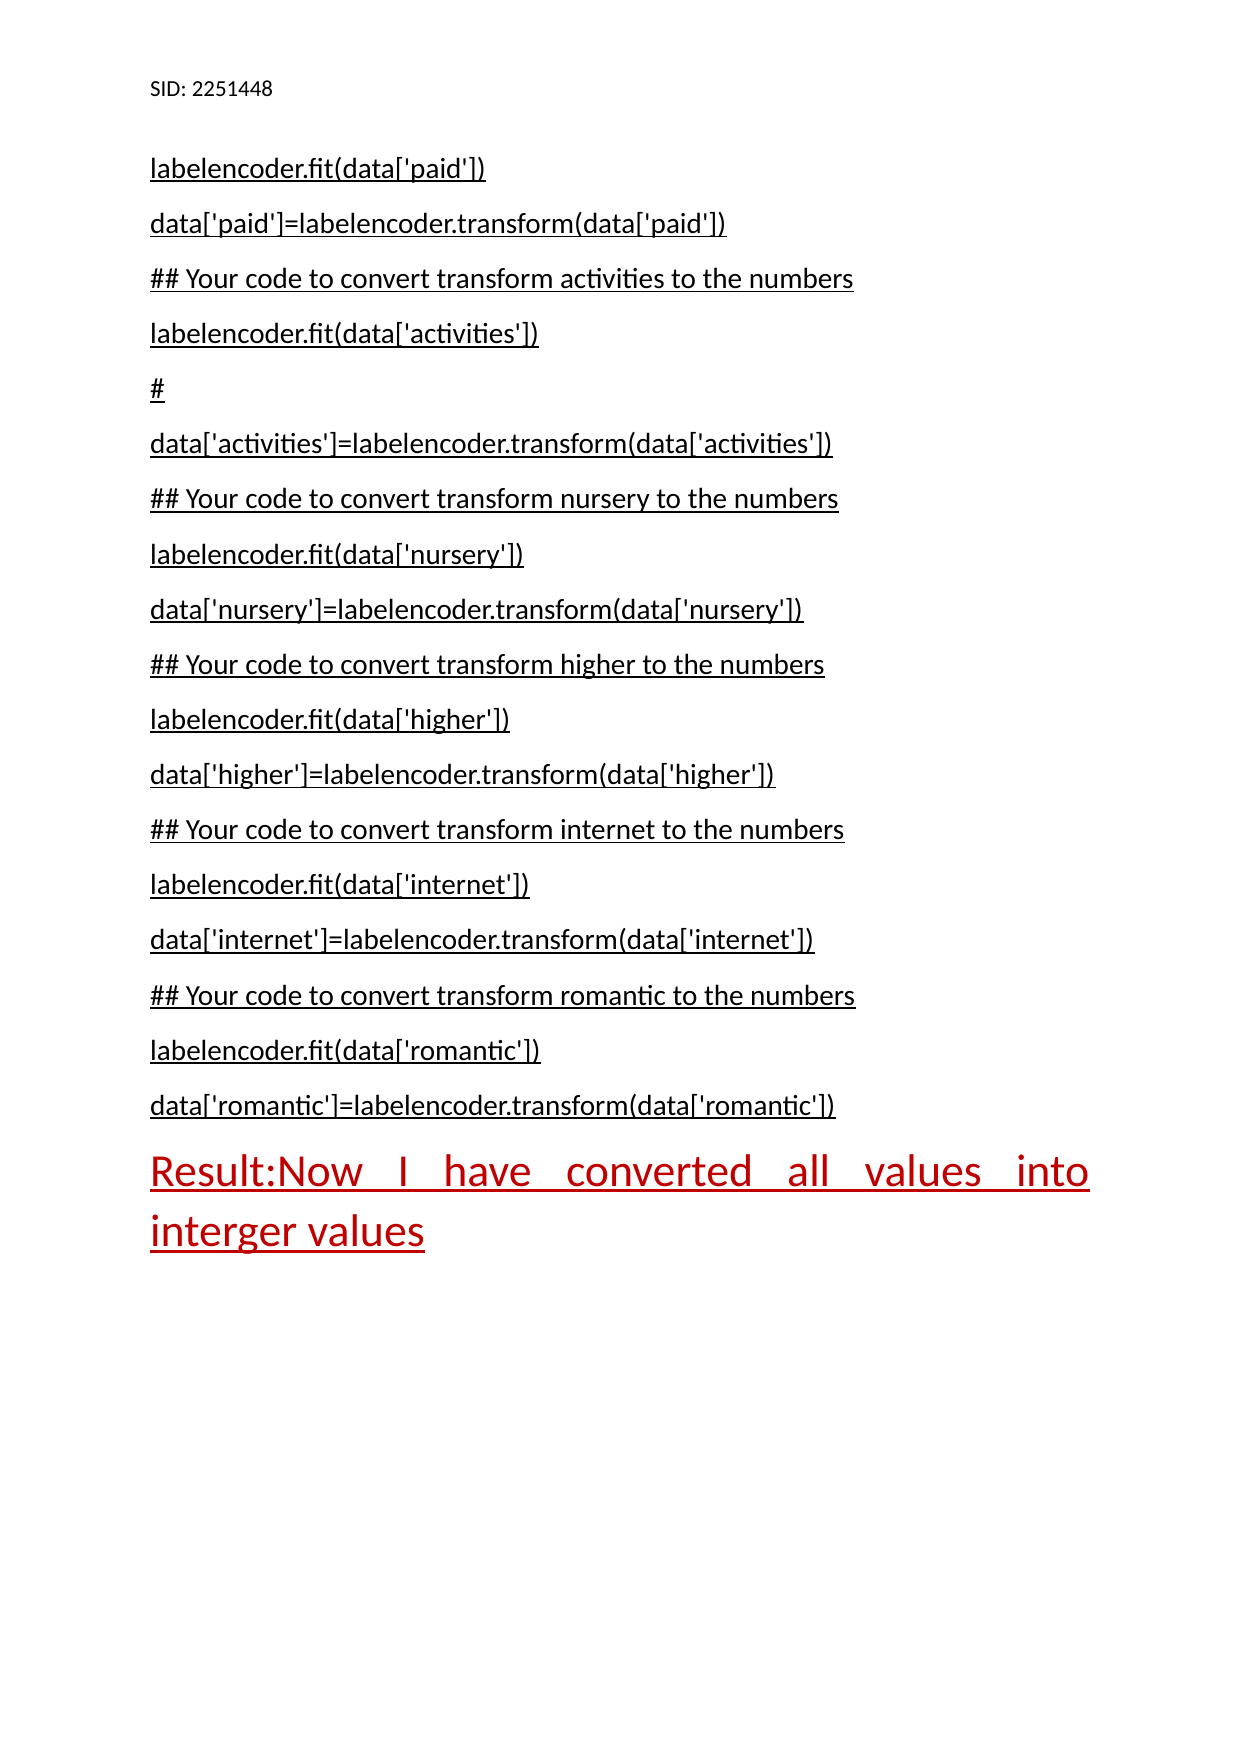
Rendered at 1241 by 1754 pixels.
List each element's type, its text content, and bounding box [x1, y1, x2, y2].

text data['romantic']=labelencoder.transform(data['romantic']) [150, 1087, 1090, 1122]
text labelencoder.fit(data['internet']) [150, 866, 1090, 902]
text data['paid']=labelencoder.transform(data['paid']) [150, 205, 1090, 241]
text ## Your code to convert transform romantic to the numbers [150, 977, 1090, 1012]
text labelencoder.fit(data['higher']) [150, 701, 1090, 737]
text Result:Now I have converted all values into interger values [150, 1142, 1090, 1189]
text Result:Now I have converted all values into interger values [150, 1192, 1090, 1258]
text # [150, 370, 1090, 406]
text labelencoder.fit(data['paid']) [150, 150, 1090, 186]
text ## Your code to convert transform activities to the numbers [150, 260, 1090, 296]
text data['activities']=labelencoder.transform(data['activities']) [150, 426, 1090, 461]
text labelencoder.fit(data['romantic']) [150, 1032, 1090, 1067]
text labelencoder.fit(data['activities']) [150, 315, 1090, 351]
text data['internet']=labelencoder.transform(data['internet']) [150, 921, 1090, 957]
text ## Your code to convert transform higher to the numbers [150, 646, 1090, 682]
text ## Your code to convert transform internet to the numbers [150, 811, 1090, 847]
text labelencoder.fit(data['nursery']) [150, 536, 1090, 571]
text data['higher']=labelencoder.transform(data['higher']) [150, 756, 1090, 792]
text ## Your code to convert transform nursery to the numbers [150, 481, 1090, 516]
text data['nursery']=labelencoder.transform(data['nursery']) [150, 591, 1090, 626]
